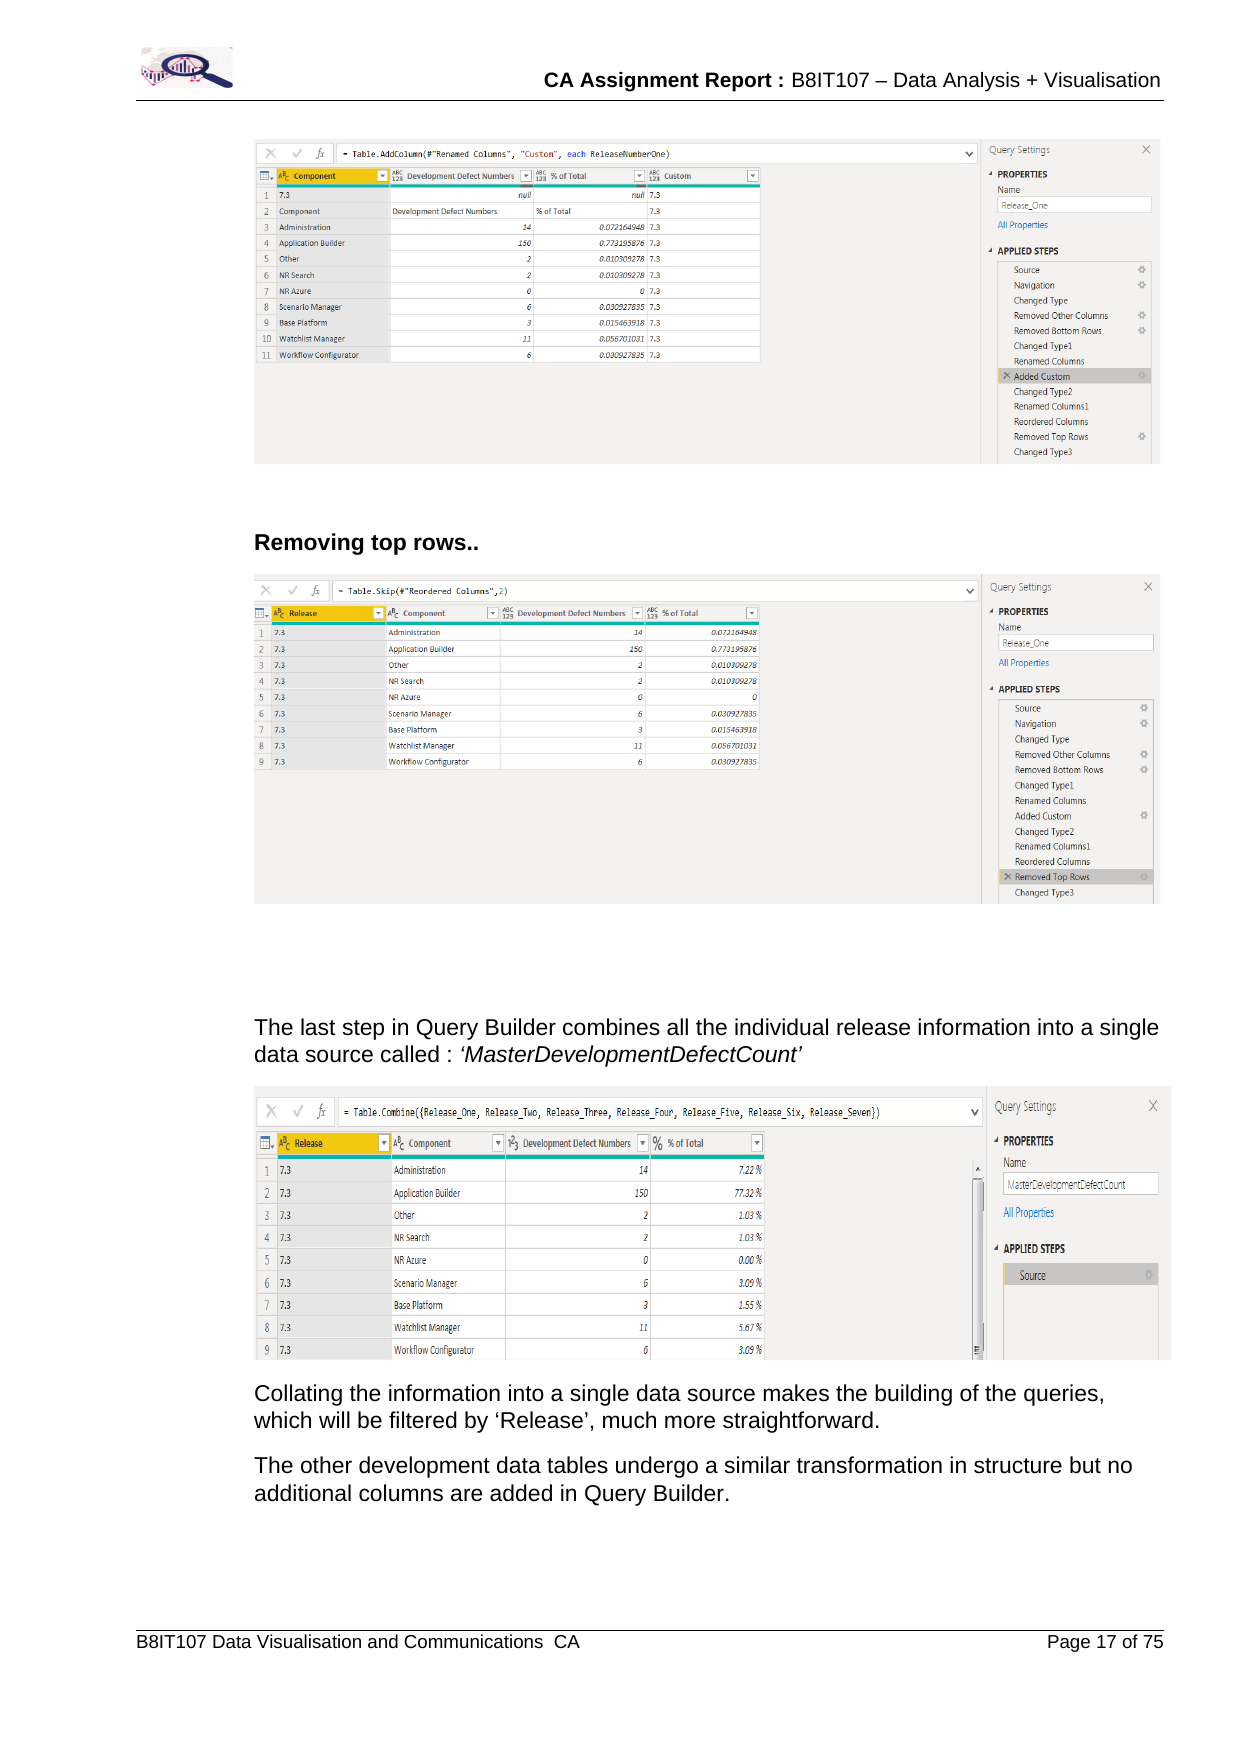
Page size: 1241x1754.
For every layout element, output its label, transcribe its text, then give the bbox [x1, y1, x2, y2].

picture [253, 1086, 1172, 1360]
picture [253, 139, 1161, 464]
picture [141, 47, 233, 88]
text Removing top rows.. [254, 528, 1163, 556]
text The last step in Query Builder combines all the individual release information into a single data source called : ‘MasterDevelopmentDefectCount’ [254, 1013, 1163, 1068]
text The other development data tables undergo a similar transformation in structure but no additional columns are added in Query Builder. [254, 1452, 1163, 1506]
picture [253, 574, 1161, 904]
text Collating the information into a single data source makes the building of the queries, which will be filtered by ‘Release’, much more straightforward. [254, 1379, 1163, 1433]
